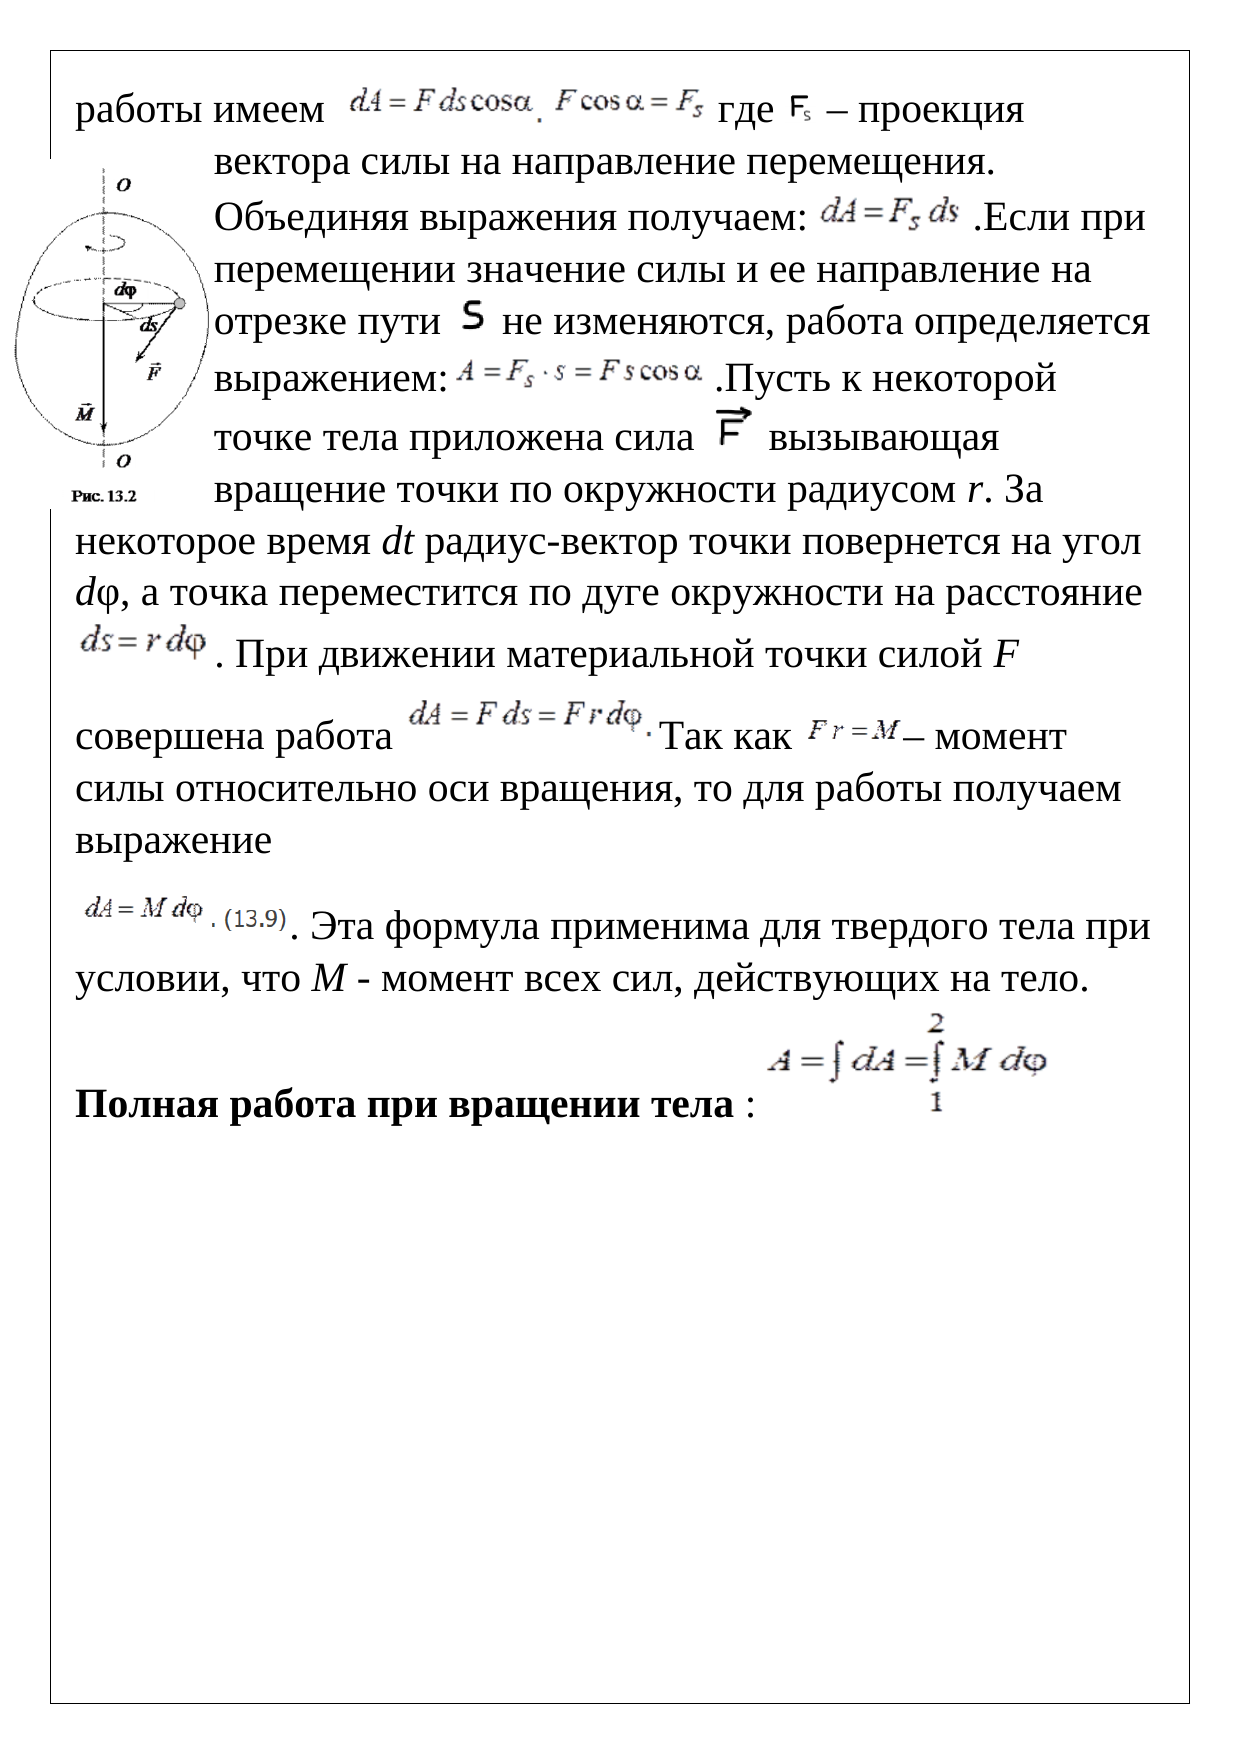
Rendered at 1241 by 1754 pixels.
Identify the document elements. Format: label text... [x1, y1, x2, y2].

picture [335, 75, 708, 123]
picture [705, 403, 758, 451]
picture [451, 295, 492, 335]
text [75, 75, 1165, 862]
picture [785, 91, 817, 123]
picture [756, 1003, 1059, 1118]
picture [75, 617, 215, 668]
picture [0, 159, 214, 509]
picture [403, 680, 659, 750]
text . Эта формула применима для твердого тела при условии, что М - момент всех сил, действующих на тело. Полная работа при вращении тела : [75, 882, 1165, 1127]
picture [802, 706, 903, 750]
picture [75, 882, 289, 940]
picture [808, 186, 973, 231]
picture [448, 347, 704, 392]
